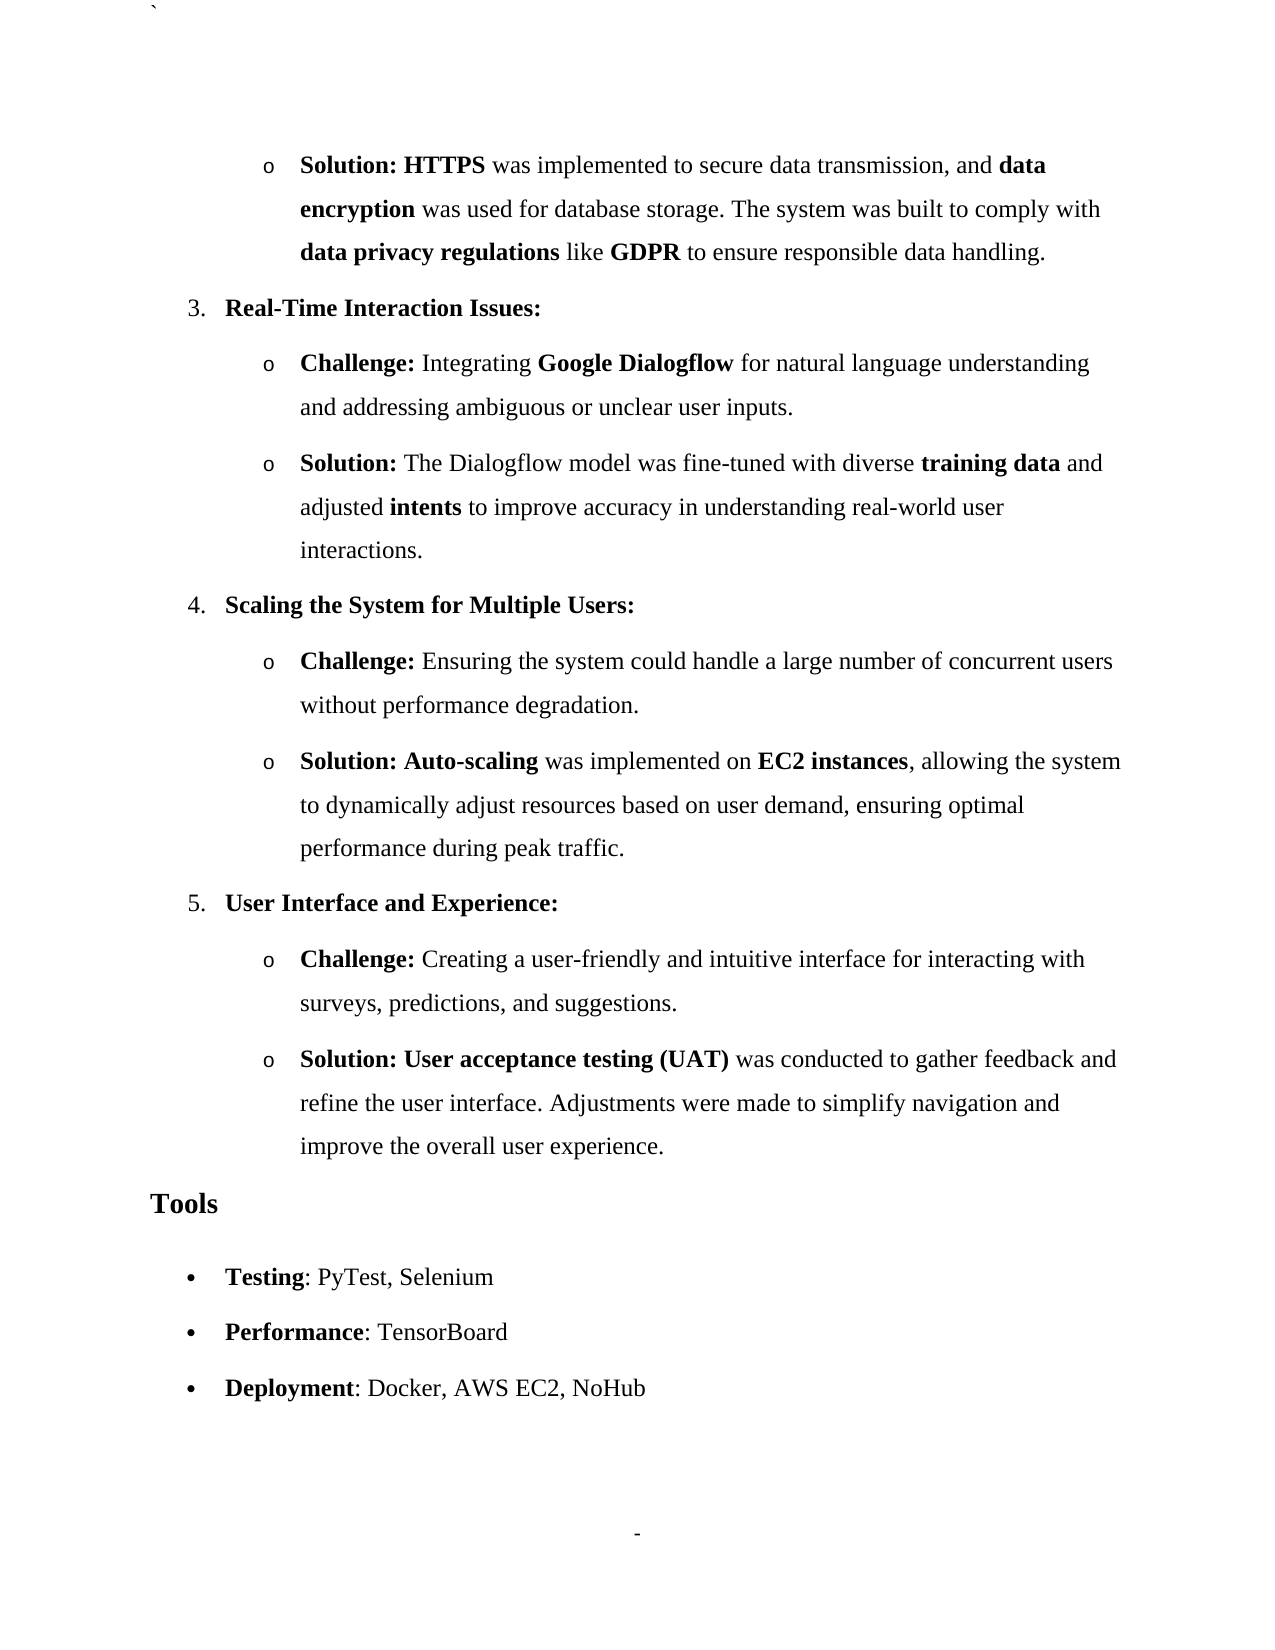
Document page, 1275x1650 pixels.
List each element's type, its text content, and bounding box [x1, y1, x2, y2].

list Testing: PyTest, Selenium [187, 1262, 1125, 1291]
list Solution: HTTPS was implemented to secure data transmission, and data encryption was used for database storage. The system was built to comply with data privacy regulations like GDPR to ensure responsible data handling. [262, 150, 1125, 266]
list Deployment: Docker, AWS EC2, NoHub [187, 1373, 1125, 1402]
subtitle Tools [150, 1186, 853, 1220]
list User Interface and Experience: [187, 888, 1125, 917]
list Solution: Auto-scaling was implemented on EC2 instances, allowing the system to dynamically adjust resources based on user demand, ensuring optimal performance during peak traffic. [262, 746, 1125, 862]
list Challenge: Ensuring the system could handle a large number of concurrent users without performance degradation. [262, 646, 1125, 719]
list Scaling the System for Multiple Users: [187, 591, 1125, 619]
list Challenge: Integrating Google Dialogflow for natural language understanding and addressing ambiguous or unclear user inputs. [262, 348, 1125, 421]
list Performance: TensorBoard [187, 1317, 1125, 1346]
list Challenge: Creating a user-friendly and intuitive interface for interacting with surveys, predictions, and suggestions. [262, 944, 1125, 1017]
list Solution: User acceptance testing (UAT) was conducted to gather feedback and refine the user interface. Adjustments were made to simplify navigation and improve the overall user experience. [262, 1044, 1125, 1159]
list Real-Time Interaction Issues: [187, 293, 1125, 321]
list Solution: The Dialogflow model was fine-tuned with diverse training data and adjusted intents to improve accuracy in understanding real-world user interactions. [262, 448, 1125, 564]
